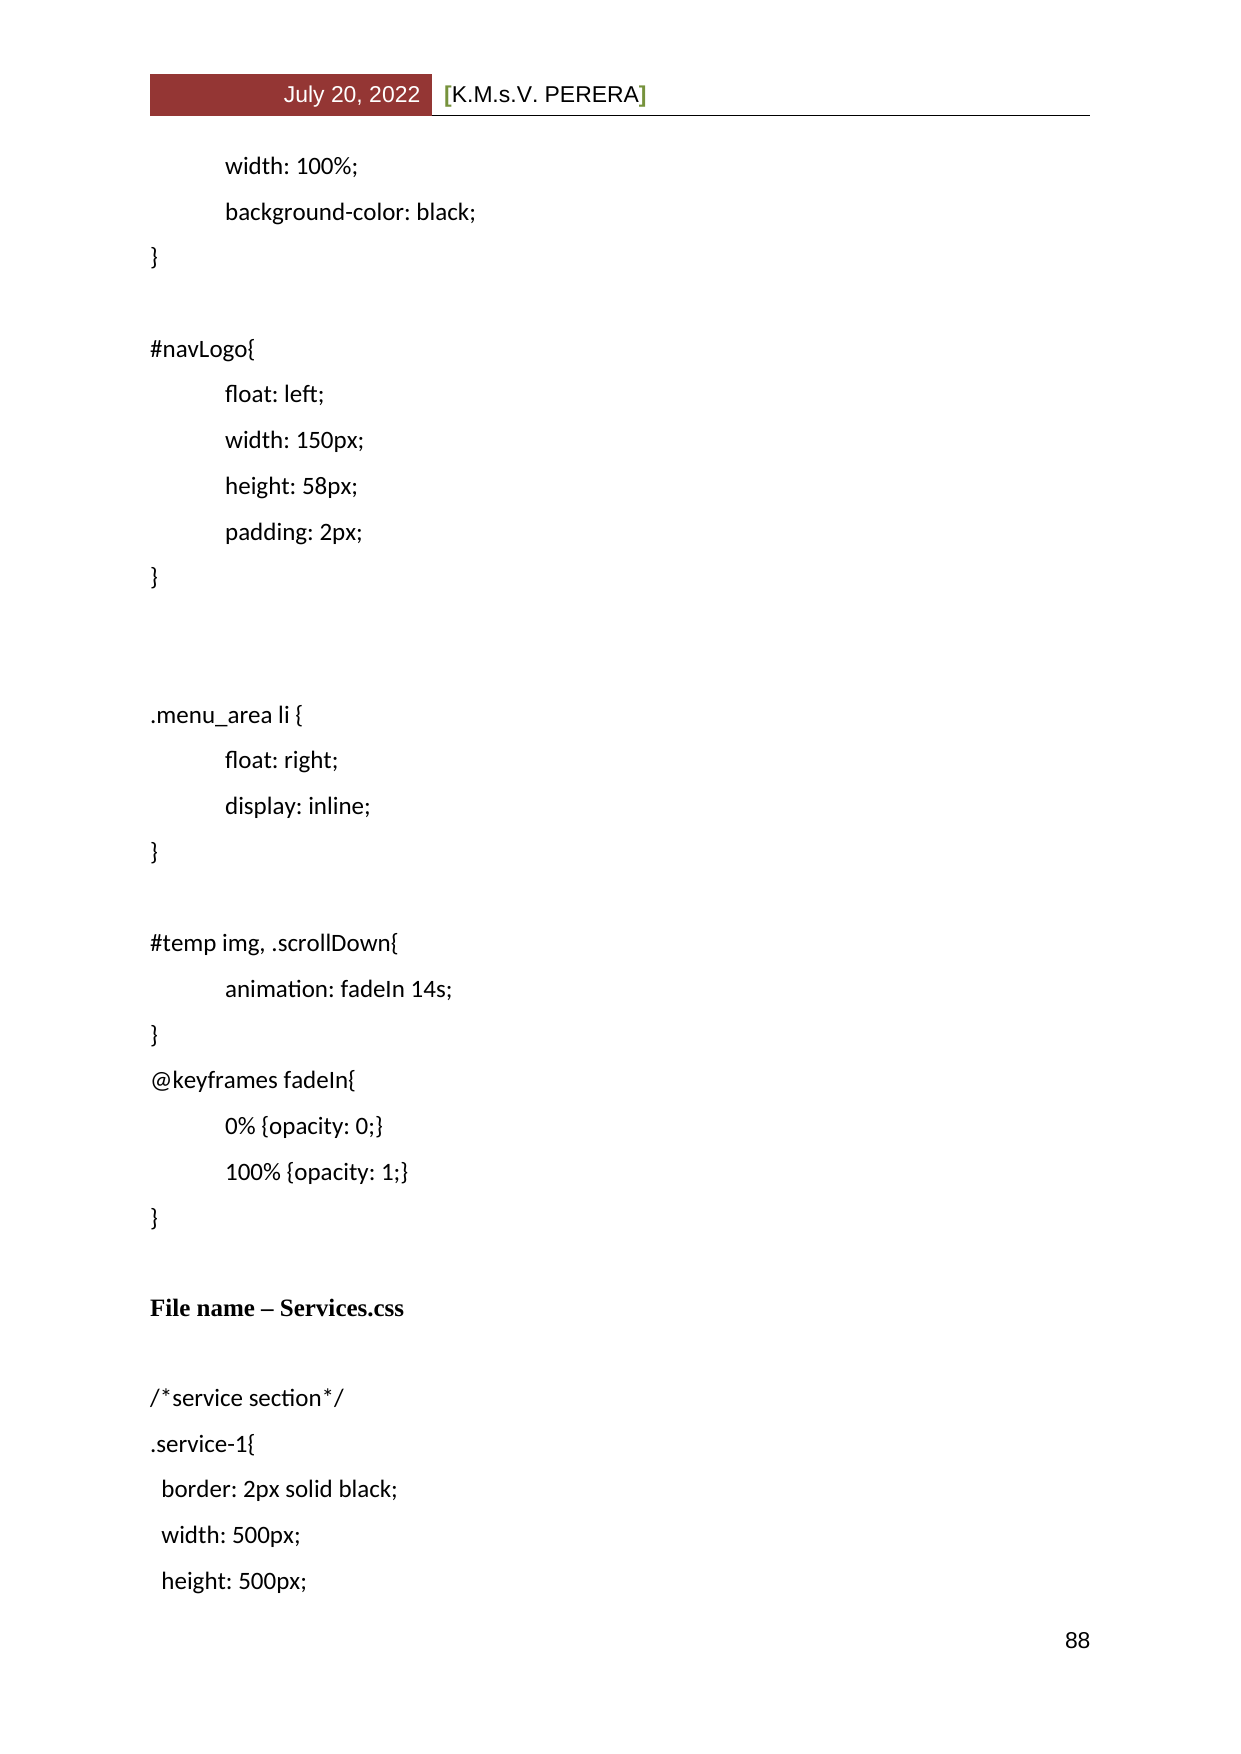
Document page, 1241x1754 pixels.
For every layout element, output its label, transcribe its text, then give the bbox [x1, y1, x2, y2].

text } [150, 1019, 1090, 1049]
text width: 500px; [150, 1519, 1090, 1550]
text } [150, 562, 1090, 592]
text } [150, 1202, 1090, 1232]
text animation: fadeIn 14s; [150, 973, 1090, 1004]
text height: 500px; [150, 1565, 1090, 1596]
text File name – Services.css [150, 1293, 1090, 1322]
text float: right; [150, 744, 1090, 775]
text #temp img, .scrollDown{ [150, 927, 1090, 958]
text display: inline; [150, 790, 1090, 821]
text padding: 2px; [150, 516, 1090, 546]
text border: 2px solid black; [150, 1473, 1090, 1504]
text #navLogo{ [150, 333, 1090, 363]
text width: 150px; [150, 424, 1090, 455]
text 100% {opacity: 1;} [150, 1156, 1090, 1187]
text height: 58px; [150, 470, 1090, 501]
text } [150, 836, 1090, 866]
text .menu_area li { [150, 699, 1090, 729]
text } [150, 241, 1090, 272]
text .service-1{ [150, 1428, 1090, 1458]
text background-color: black; [150, 196, 1090, 226]
text /*service section*/ [150, 1382, 1090, 1413]
text @keyframes fadeIn{ [150, 1064, 1090, 1095]
text width: 100%; [150, 150, 1090, 181]
text 0% {opacity: 0;} [150, 1110, 1090, 1141]
text float: left; [150, 379, 1090, 409]
